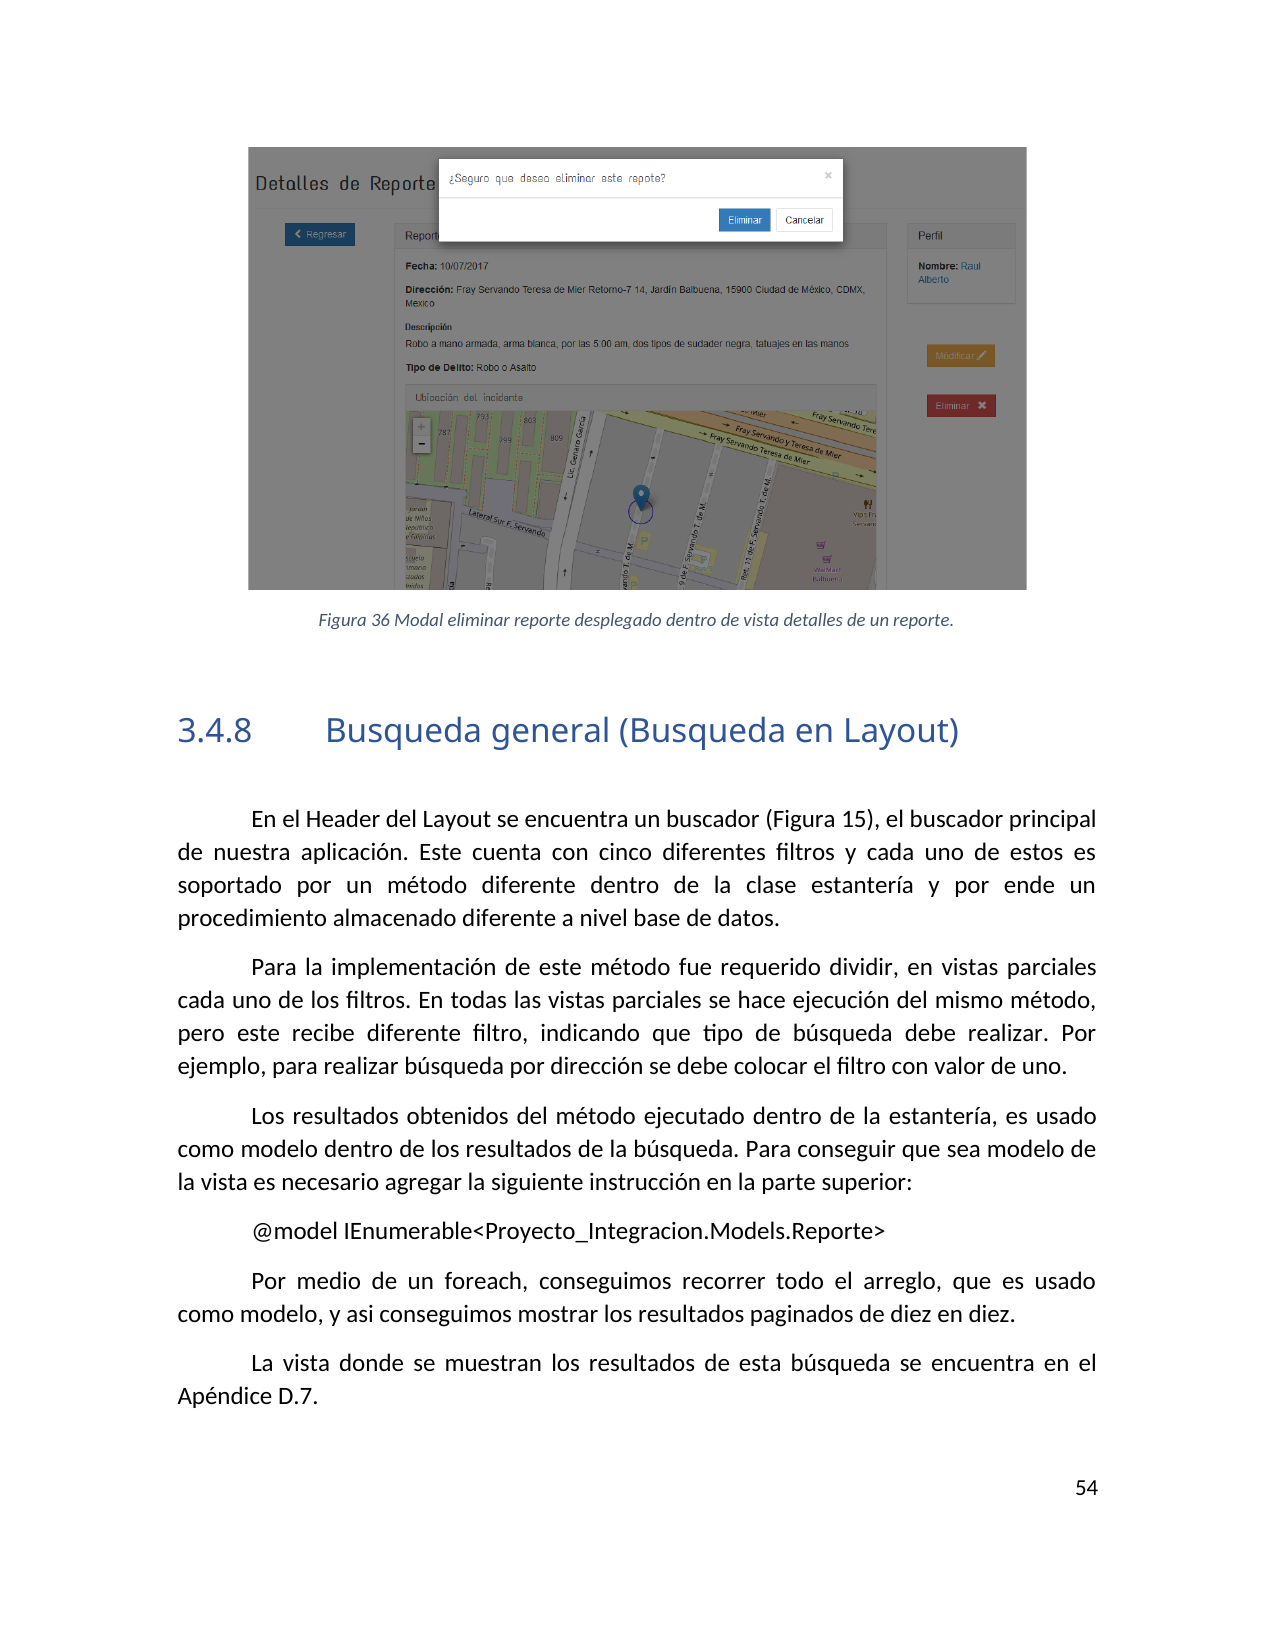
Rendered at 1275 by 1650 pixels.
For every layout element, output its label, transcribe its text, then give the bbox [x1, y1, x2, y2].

text Para la implementación de este método fue requerido dividir, en vistas parciales cada uno de los filtros. En todas las vistas parciales se hace ejecución del mismo método, pero este recibe diferente filtro, indicando que tipo de búsqueda debe realizar. Por ejemplo, para realizar búsqueda por dirección se debe colocar el filtro con valor de uno. [177, 951, 1098, 1081]
text Figura 36 Modal eliminar reporte desplegado dentro de vista detalles de un reporte. [177, 608, 1098, 631]
text @model IEnumerable<Proyecto_Integracion.Models.Reporte> [177, 1215, 1098, 1246]
text Los resultados obtenidos del método ejecutado dentro de la estantería, es usado como modelo dentro de los resultados de la búsqueda. Para conseguir que sea modelo de la vista es necesario agregar la siguiente instrucción en la parte superior: [177, 1100, 1098, 1196]
subtitle Busqueda general (Busqueda en Layout) [177, 707, 1098, 753]
picture [248, 147, 1027, 590]
text Por medio de un foreach, conseguimos recorrer todo el arreglo, que es usado como modelo, y asi conseguimos mostrar los resultados paginados de diez en diez. [177, 1265, 1098, 1328]
text La vista donde se muestran los resultados de esta búsqueda se encuentra en el Apéndice D.7. [177, 1347, 1098, 1411]
text En el Header del Layout se encuentra un buscador (Figura 15), el buscador principal de nuestra aplicación. Este cuenta con cinco diferentes filtros y cada uno de estos es soportado por un método diferente dentro de la clase estantería y por ende un procedimiento almacenado diferente a nivel base de datos. [177, 803, 1098, 932]
